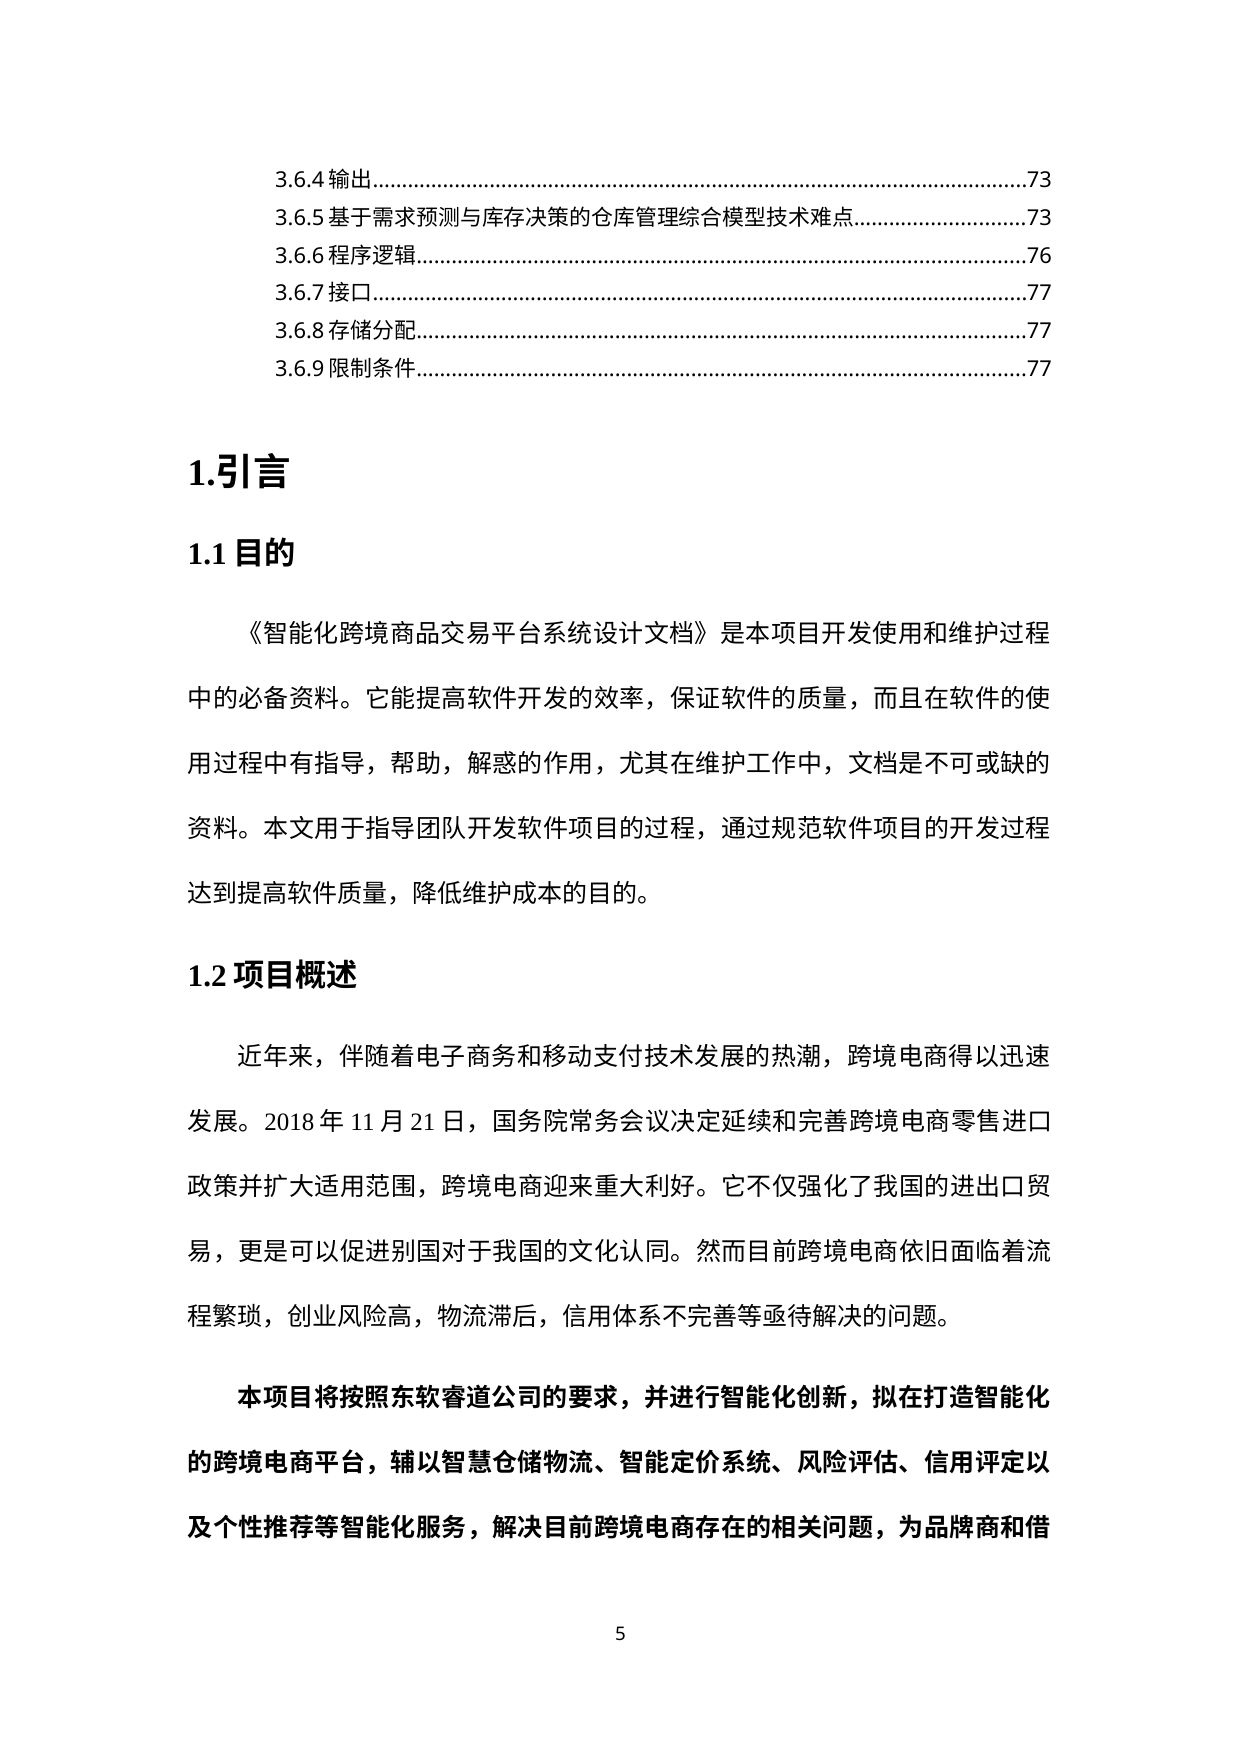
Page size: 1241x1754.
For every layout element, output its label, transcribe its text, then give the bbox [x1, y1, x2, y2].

subtitle 1.引言 [187, 437, 1053, 502]
text 近年来，伴随着电子商务和移动支付技术发展的热潮，跨境电商得以迅速发展。2018年11月21日，国务院常务会议决定延续和完善跨境电商零售进口政策并扩大适用范围，跨境电商迎来重大利好。它不仅强化了我国的进出口贸易，更是可以促进别国对于我国的文化认同。然而目前跨境电商依旧面临着流程繁琐，创业风险高，物流滞后，信用体系不完善等亟待解决的问题。 [187, 1022, 1053, 1347]
subtitle 1.1目的 [187, 518, 1053, 583]
subtitle 1.2项目概述 [187, 941, 1053, 1006]
text 《智能化跨境商品交易平台系统设计文档》是本项目开发使用和维护过程中的必备资料。它能提高软件开发的效率，保证软件的质量，而且在软件的使用过程中有指导，帮助，解惑的作用，尤其在维护工作中，文档是不可或缺的资料。本文用于指导团队开发软件项目的过程，通过规范软件项目的开发过程达到提高软件质量，降低维护成本的目的。 [187, 599, 1053, 924]
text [187, 1363, 1053, 1558]
